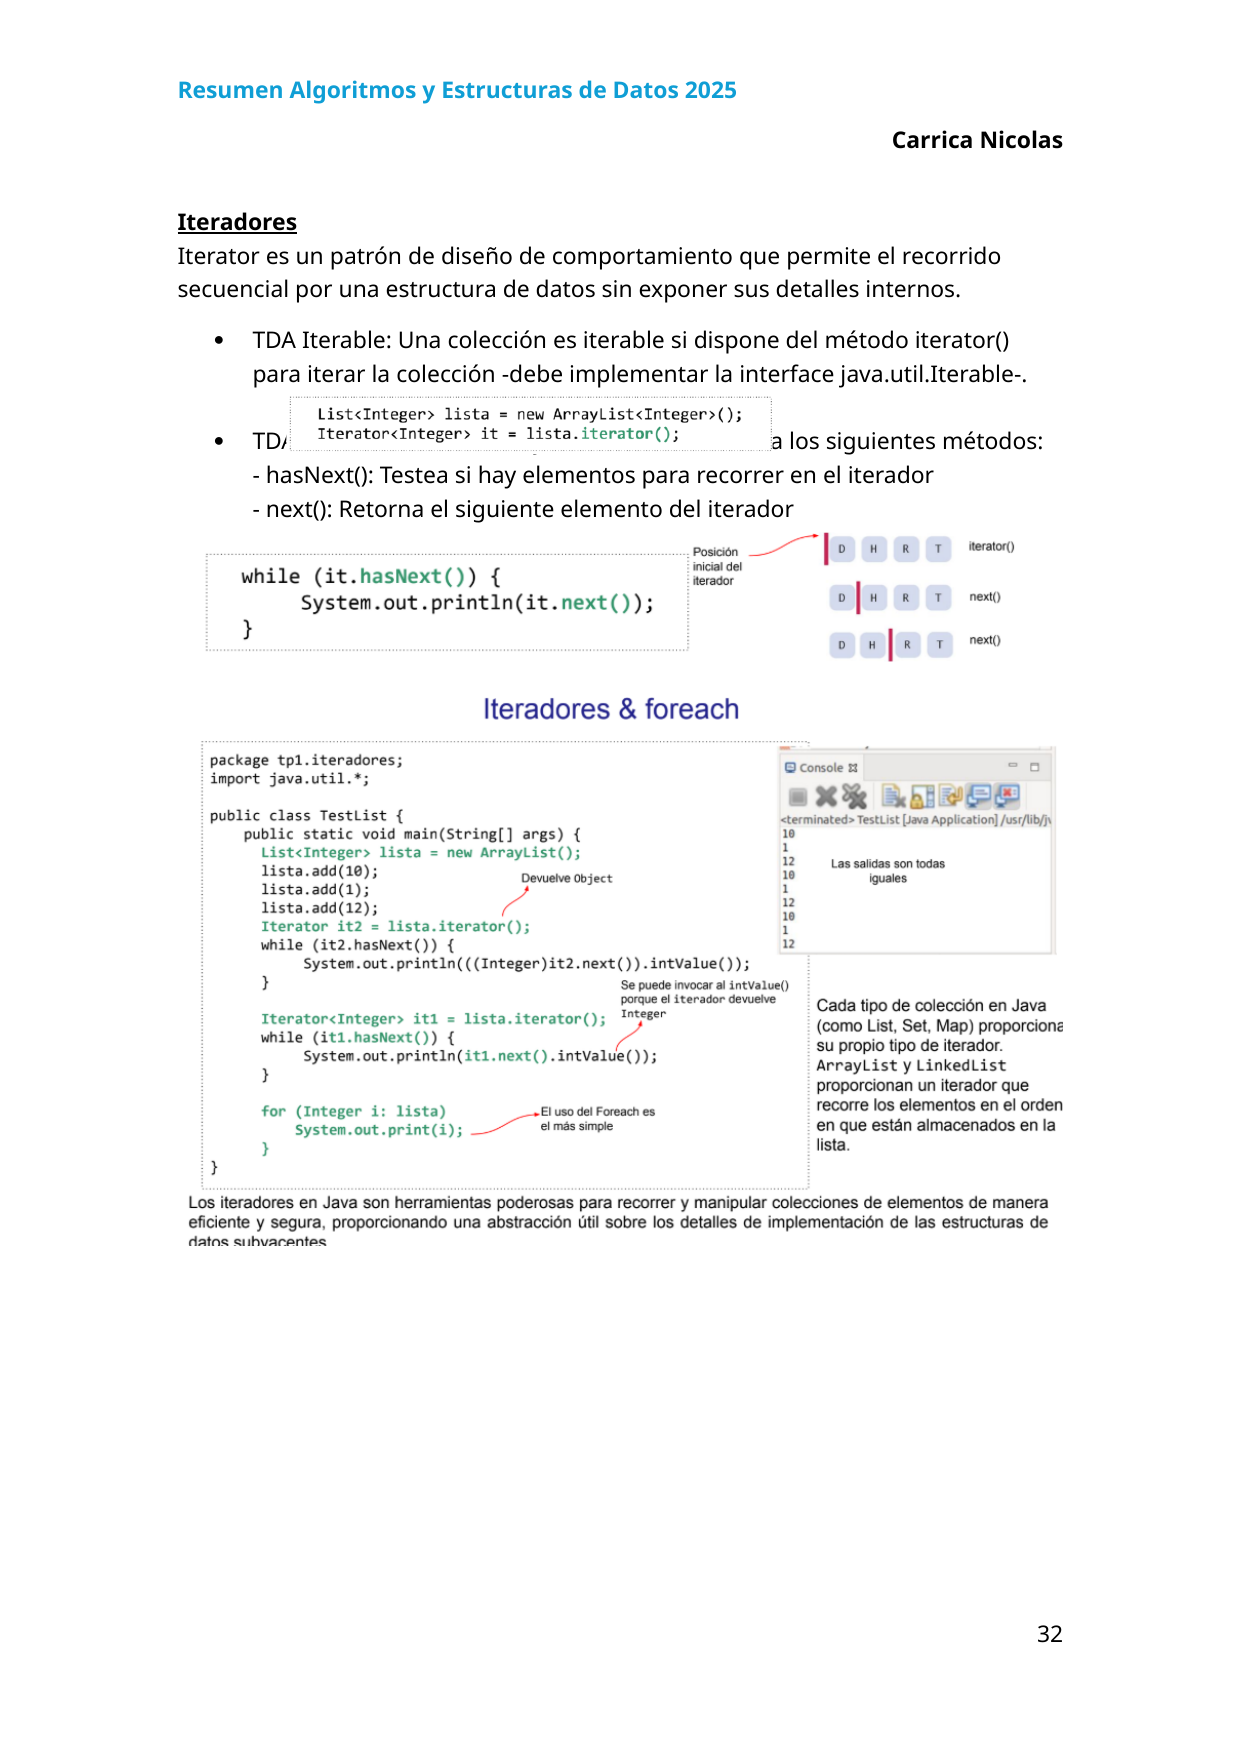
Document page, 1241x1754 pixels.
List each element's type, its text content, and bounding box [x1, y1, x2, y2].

list TDA Iterador: La interface java.util.Iterator brinda los siguientes métodos: [215, 425, 1063, 456]
picture [286, 392, 773, 454]
text Iteradores Iterator es un patrón de diseño de comportamiento que permite el recorrido secuencial por una estructura de datos sin exponer sus detalles internos. [177, 206, 1063, 304]
picture [177, 694, 1063, 1246]
picture [192, 532, 1018, 662]
list - hasNext(): Testea si hay elementos para recorrer en el iterador [252, 459, 1063, 490]
list - next(): Retorna el siguiente elemento del iterador [252, 492, 1063, 524]
list TDA Iterable: Una colección es iterable si dispone del método iterator() para iterar la colección -debe implementar la interface java.util.Iterable-. [215, 324, 1063, 389]
